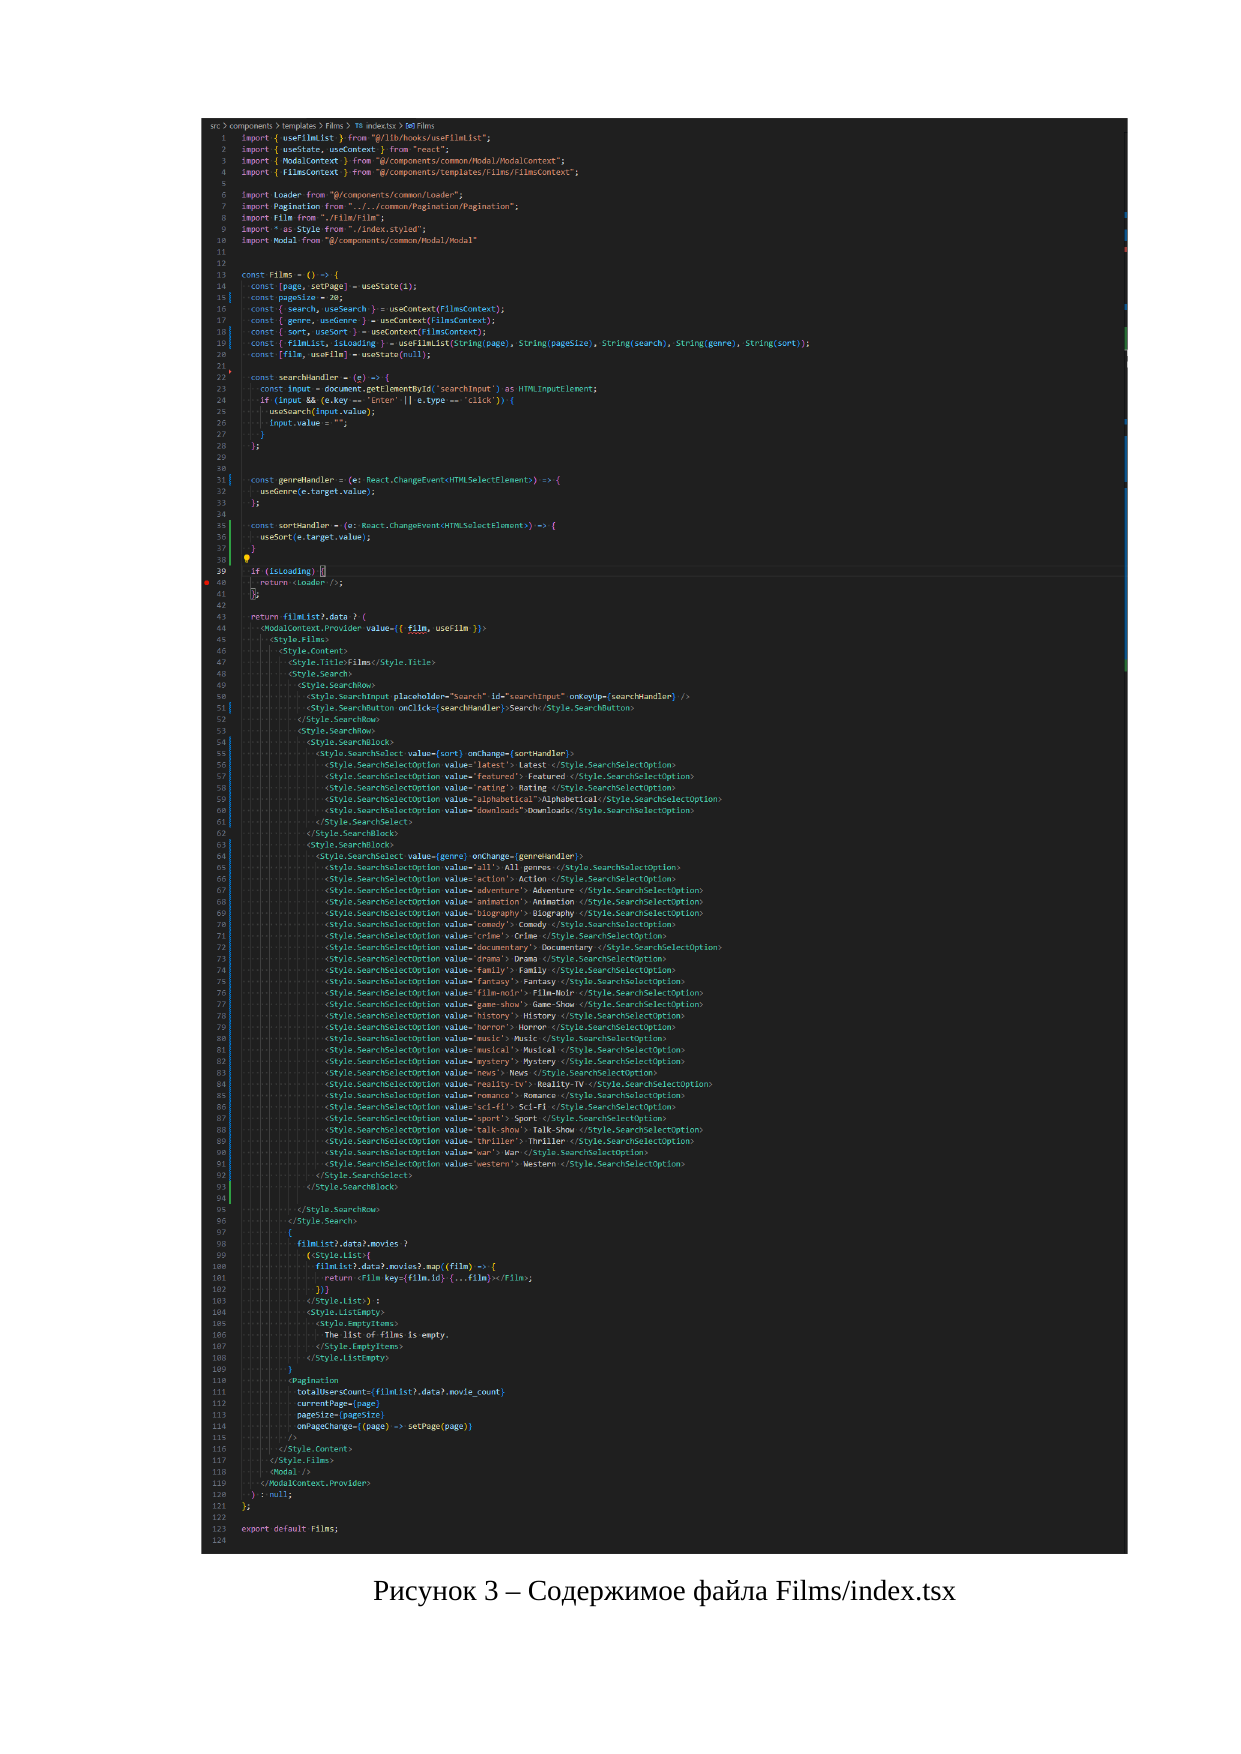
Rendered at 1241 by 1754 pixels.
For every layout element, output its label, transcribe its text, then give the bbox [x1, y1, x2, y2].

text Рисунок 3 – Содержимое файла Films/index.tsx [177, 1573, 1152, 1606]
picture [201, 118, 1128, 1554]
